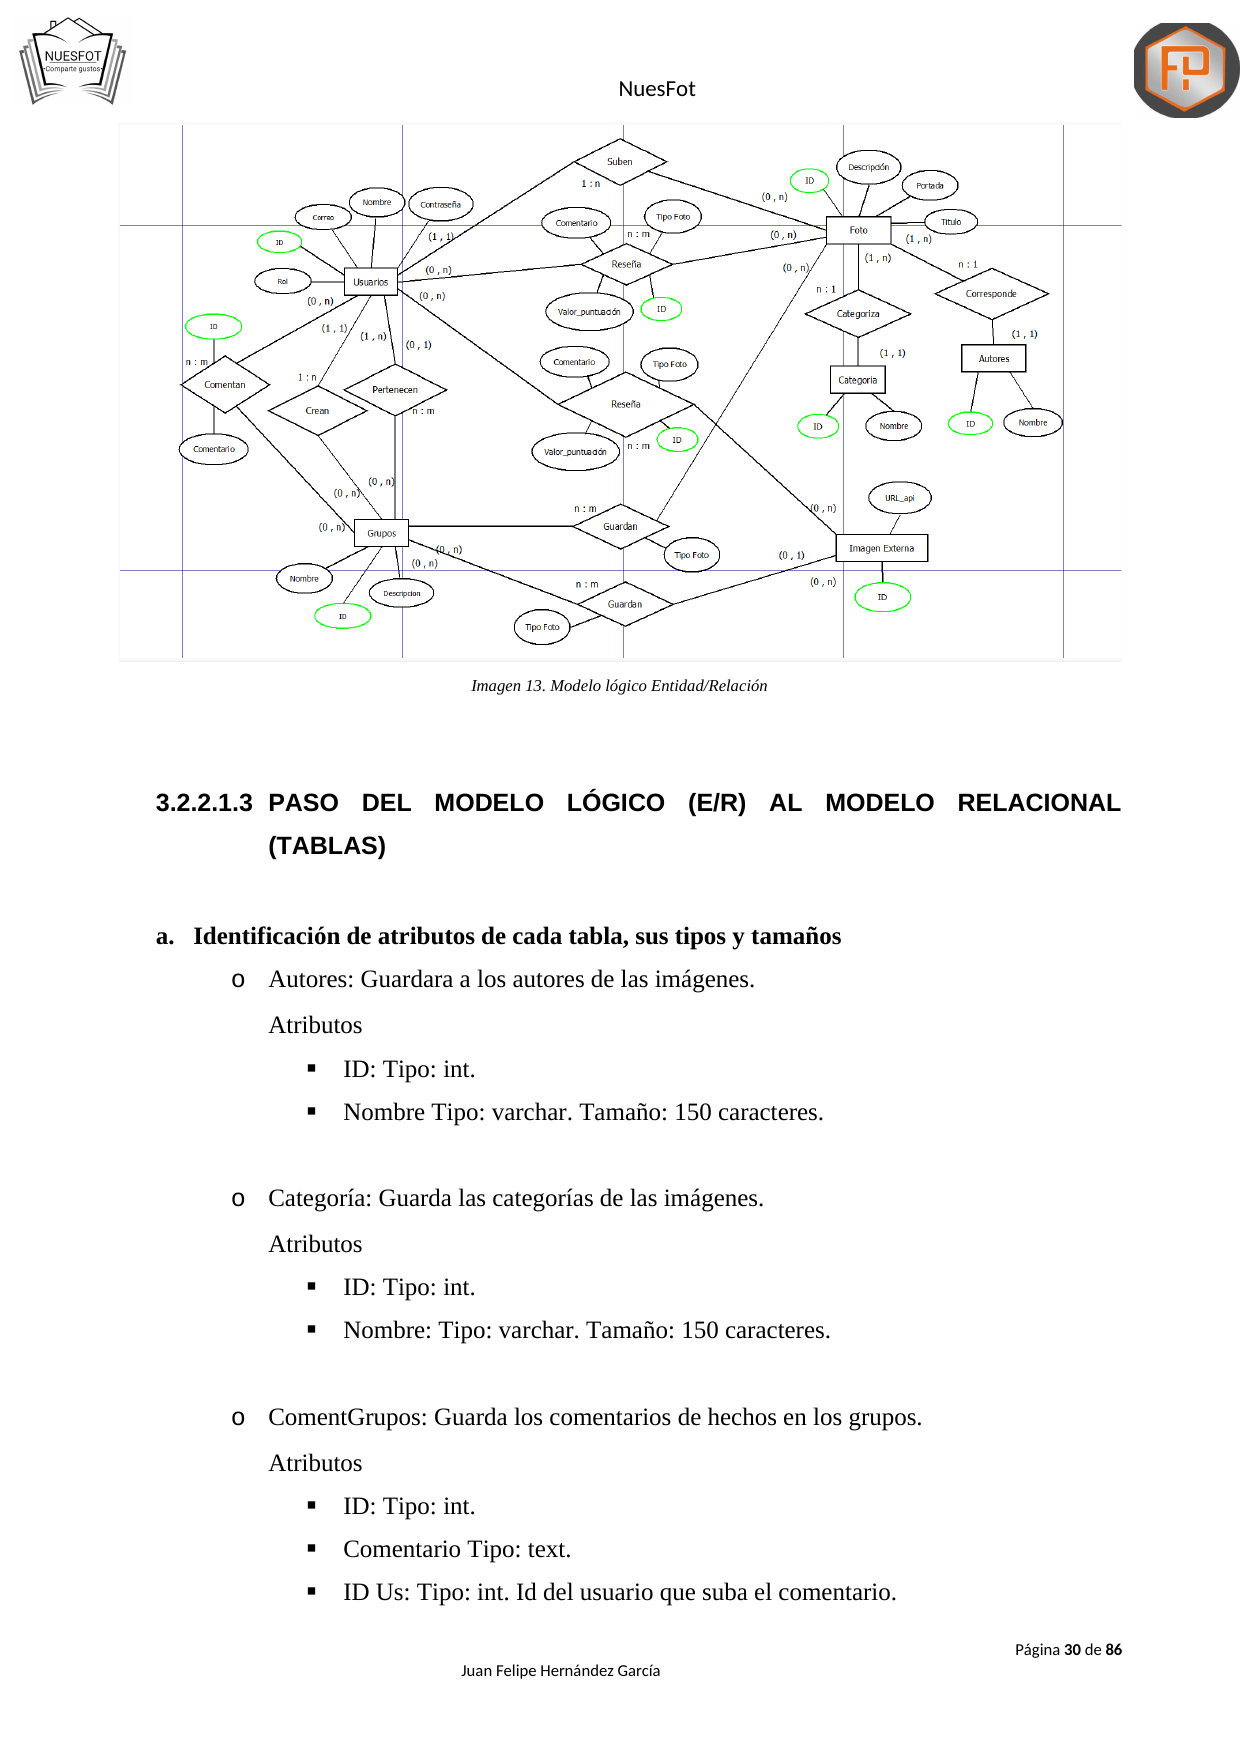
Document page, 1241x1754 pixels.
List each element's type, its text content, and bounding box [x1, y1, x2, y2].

list Atributos [268, 1011, 1122, 1039]
list ID: Tipo: int. [306, 1054, 1122, 1082]
subtitle Identificación de atributos de cada tabla, sus tipos y tamaños [156, 921, 1122, 950]
list Categoría: Guarda las categorías de las imágenes. [231, 1183, 1122, 1214]
list Nombre: Tipo: varchar. Tamaño: 150 caracteres. [306, 1316, 1122, 1344]
list Comentario Tipo: text. [306, 1534, 1122, 1563]
picture [11, 13, 134, 107]
list ID Us: Tipo: int. Id del usuario que suba el comentario. [306, 1577, 1122, 1606]
list Autores: Guardara a los autores de las imágenes. [231, 964, 1122, 995]
list Atributos [268, 1448, 1122, 1477]
list Nombre Tipo: varchar. Tamaño: 150 caracteres. [306, 1097, 1122, 1126]
list Atributos [268, 1229, 1122, 1258]
picture [1133, 23, 1241, 118]
text Imagen 13. Modelo lógico Entidad/Relación [118, 676, 1122, 695]
subtitle PASO DEL MODELO LÓGICO (E/R) AL MODELO RELACIONAL (TABLAS) [156, 788, 1122, 859]
list ComentGrupos: Guarda los comentarios de hechos en los grupos. [231, 1402, 1122, 1433]
list ID: Tipo: int. [306, 1491, 1122, 1520]
picture [118, 122, 1123, 662]
list ID: Tipo: int. [306, 1272, 1122, 1301]
